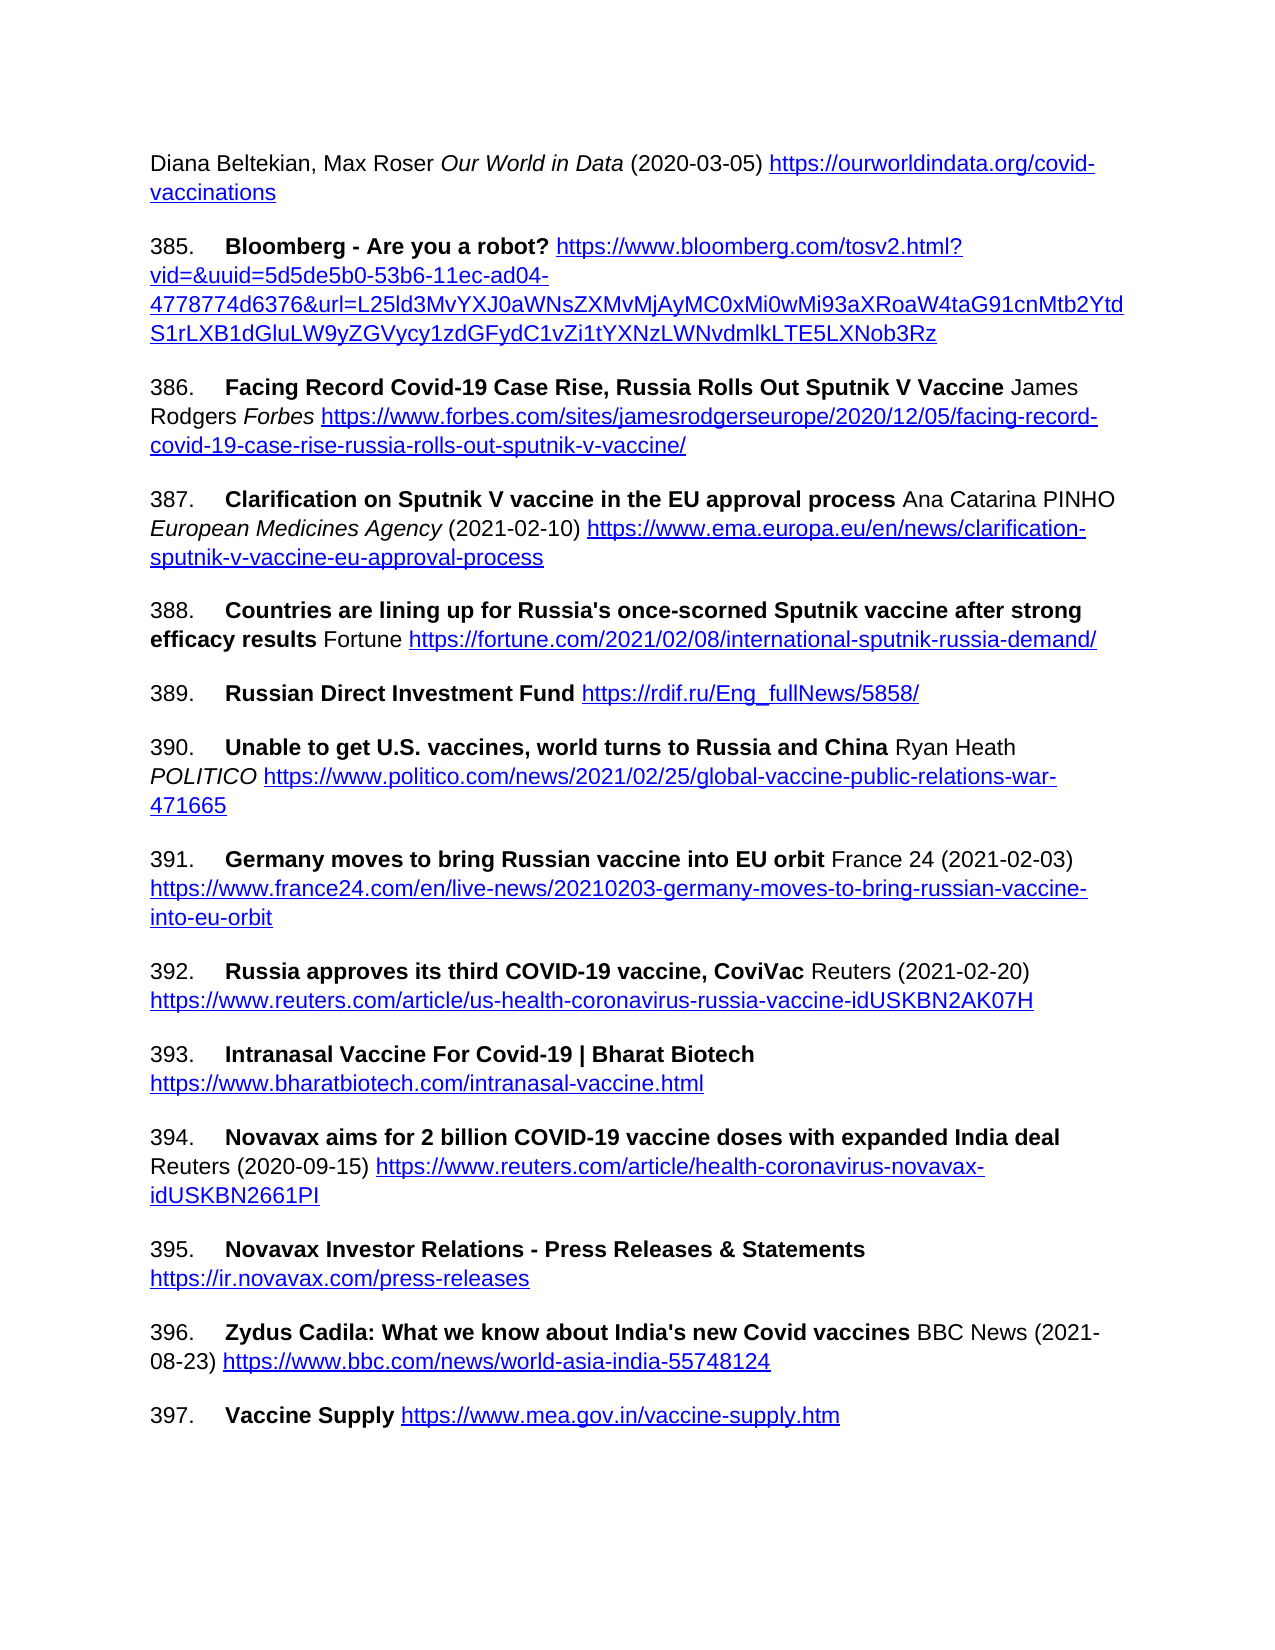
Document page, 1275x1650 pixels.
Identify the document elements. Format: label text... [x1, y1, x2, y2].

text 387. Clarification on Sputnik V vaccine in the EU approval process Ana Catarina PINHO European Medicines Agency (2021-02-10) https://www.ema.europa.eu/en/news/clarification-sputnik-v-vaccine-eu-approval-process [150, 486, 1125, 570]
text 393. Intranasal Vaccine For Covid-19 | Bharat Biotech https://www.bharatbiotech.com/intranasal-vaccine.html [150, 1041, 1125, 1096]
text 385. Bloomberg - Are you a robot? https://www.bloomberg.com/tosv2.html?vid=&uuid=5d5de5b0-53b6-11ec-ad04-4778774d6376&url=L25ld3MvYXJ0aWNsZXMvMjAyMC0xMi0wMi93aXRoaW4taG91cnMtb2YtdS1rLXB1dGluLW9yZGVycy1zdGFydC1vZi1tYXNzLWNvdmlkLTE5LXNob3Rz [150, 233, 1125, 346]
text 391. Germany moves to bring Russian vaccine into EU orbit France 24 (2021-02-03) https://www.france24.com/en/live-news/20210203-germany-moves-to-bring-russian-vaccine-into-eu-orbit [150, 846, 1125, 931]
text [150, 150, 1125, 205]
text 388. Countries are lining up for Russia's once-scorned Sputnik vaccine after strong efficacy results Fortune https://fortune.com/2021/02/08/international-sputnik-russia-demand/ [150, 597, 1125, 653]
text 397. Vaccine Supply https://www.mea.gov.in/vaccine-supply.htm [150, 1402, 1125, 1428]
text 395. Novavax Investor Relations - Press Releases & Statements https://ir.novavax.com/press-releases [150, 1236, 1125, 1291]
text 392. Russia approves its third COVID-19 vaccine, CoviVac Reuters (2021-02-20) https://www.reuters.com/article/us-health-coronavirus-russia-vaccine-idUSKBN2AK07H [150, 958, 1125, 1013]
text 394. Novavax aims for 2 billion COVID-19 vaccine doses with expanded India deal Reuters (2020-09-15) https://www.reuters.com/article/health-coronavirus-novavax-idUSKBN2661PI [150, 1124, 1125, 1208]
text 396. Zydus Cadila: What we know about India's new Covid vaccines BBC News (2021-08-23) https://www.bbc.com/news/world-asia-india-55748124 [150, 1319, 1125, 1374]
text 386. Facing Record Covid-19 Case Rise, Russia Rolls Out Sputnik V Vaccine James Rodgers Forbes https://www.forbes.com/sites/jamesrodgerseurope/2020/12/05/facing-record-covid-19-case-rise-russia-rolls-out-sputnik-v-vaccine/ [150, 374, 1125, 458]
text 389. Russian Direct Investment Fund https://rdif.ru/Eng_fullNews/5858/ [150, 680, 1125, 707]
text 390. Unable to get U.S. vaccines, world turns to Russia and China Ryan Heath POLITICO https://www.politico.com/news/2021/02/25/global-vaccine-public-relations-war-471665 [150, 734, 1125, 819]
